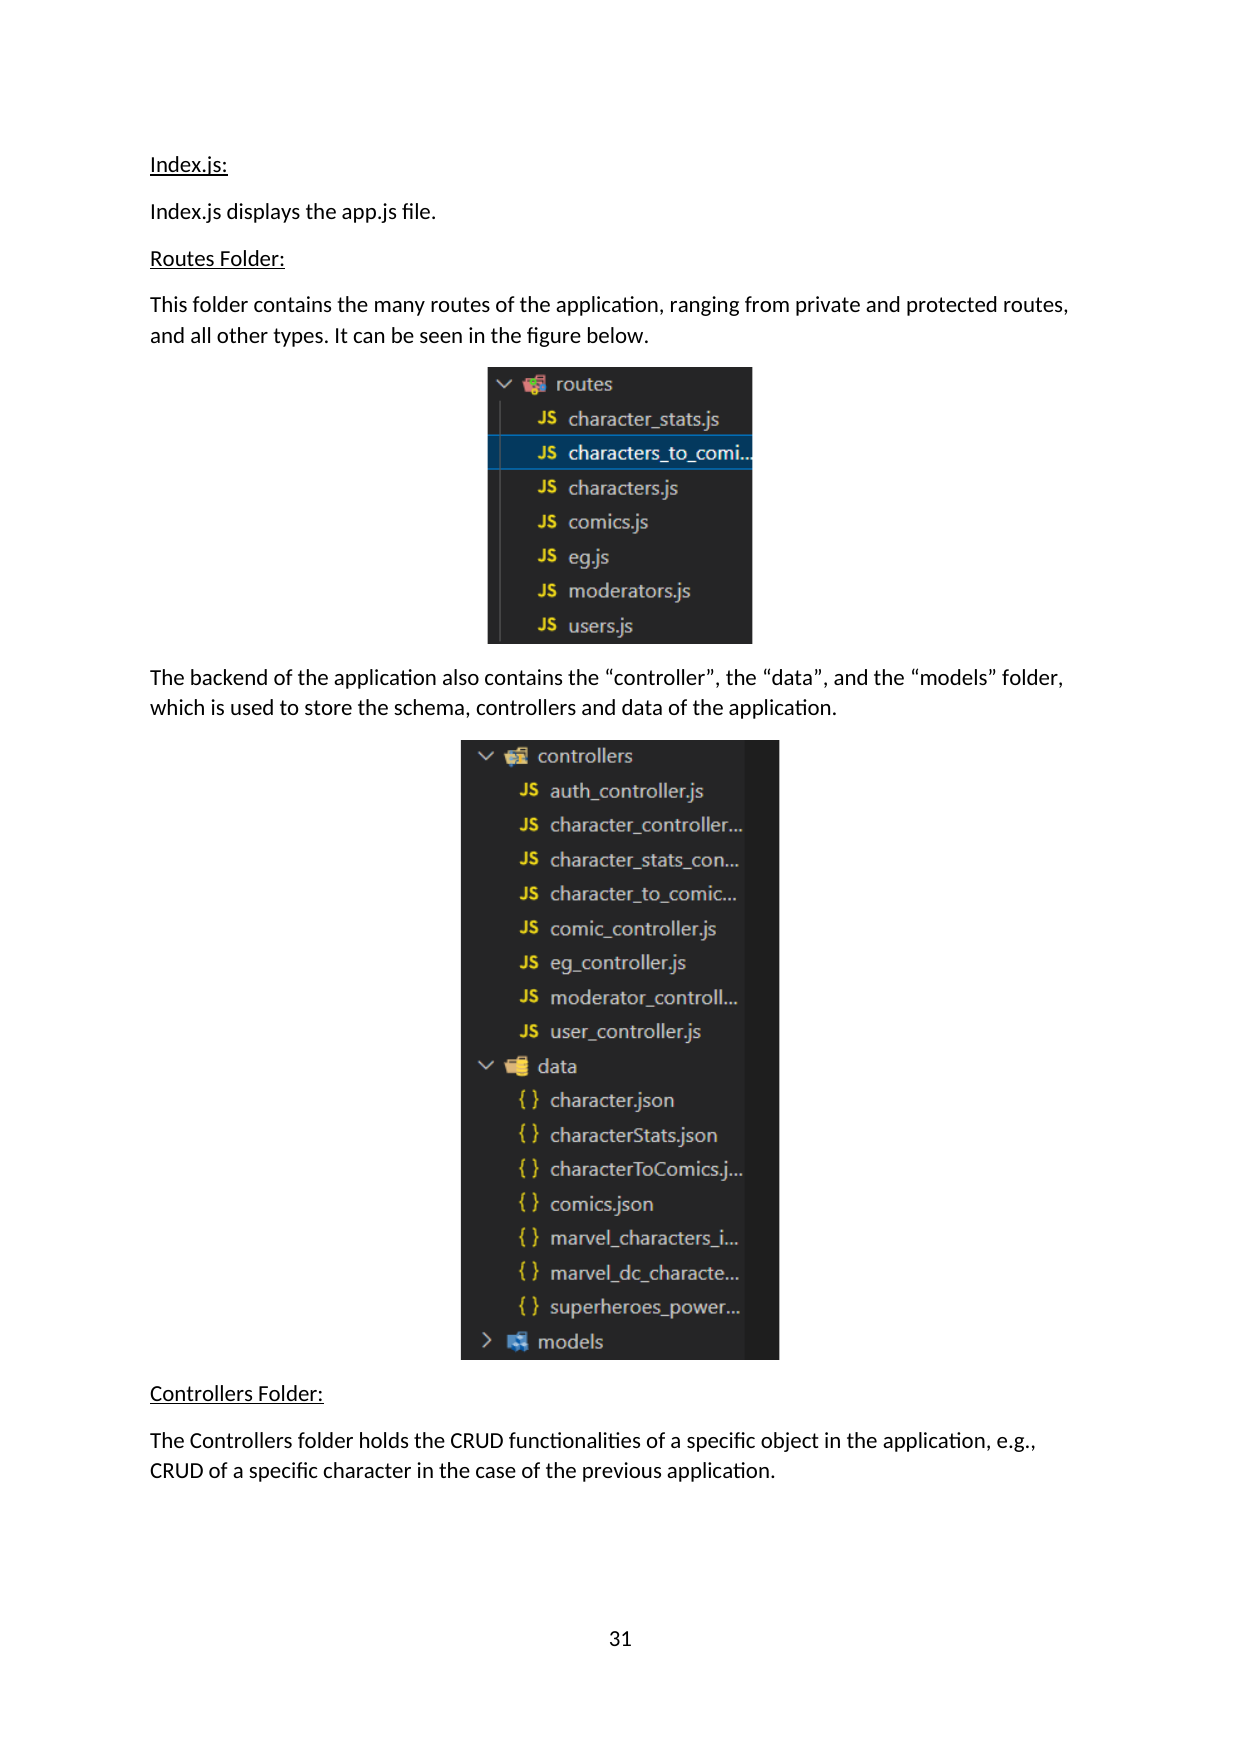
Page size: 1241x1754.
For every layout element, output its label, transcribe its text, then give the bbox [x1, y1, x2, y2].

picture [460, 740, 780, 1360]
text Controllers Folder: [150, 1379, 1090, 1407]
text Index.js displays the app.js file. [150, 197, 1090, 225]
text This folder contains the many routes of the application, ranging from private and protected routes, and all other types. It can be seen in the figure below. [150, 291, 1090, 349]
text Routes Folder: [150, 244, 1090, 272]
text The Controllers folder holds the CRUD functionalities of a specific object in the application, e.g., CRUD of a specific character in the case of the previous application. [150, 1426, 1090, 1484]
text Index.js: [150, 150, 1090, 178]
picture [487, 367, 753, 644]
text The backend of the application also contains the “controller”, the “data”, and the “models” folder, which is used to store the schema, controllers and data of the application. [150, 663, 1090, 721]
